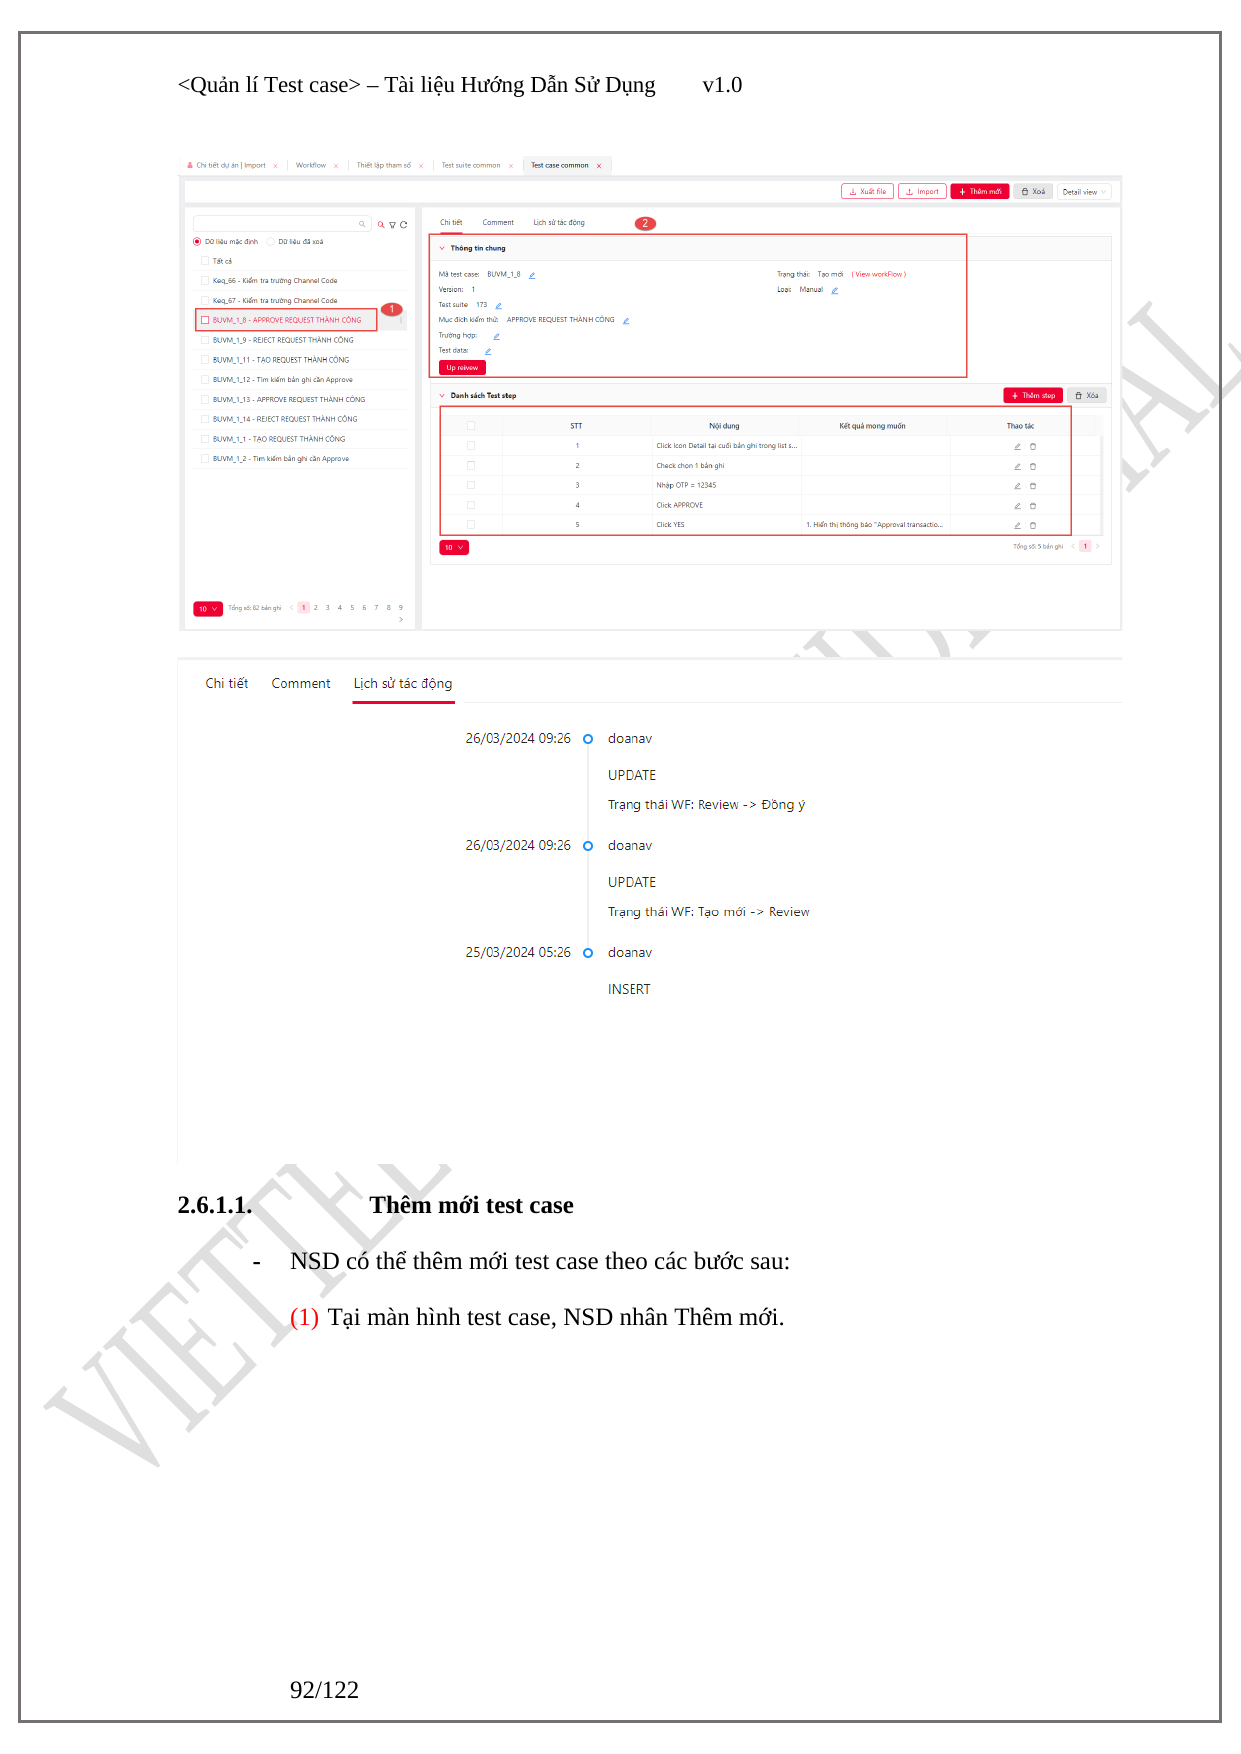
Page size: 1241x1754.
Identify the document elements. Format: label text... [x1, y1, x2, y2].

list Thêm mới test case [177, 1190, 1121, 1219]
picture [177, 657, 1123, 1164]
picture [177, 156, 1123, 631]
list Tại màn hình test case, NSD nhân Thêm mới. [290, 1302, 1121, 1330]
list NSD có thể thêm mới test case theo các bước sau: [252, 1246, 1121, 1275]
